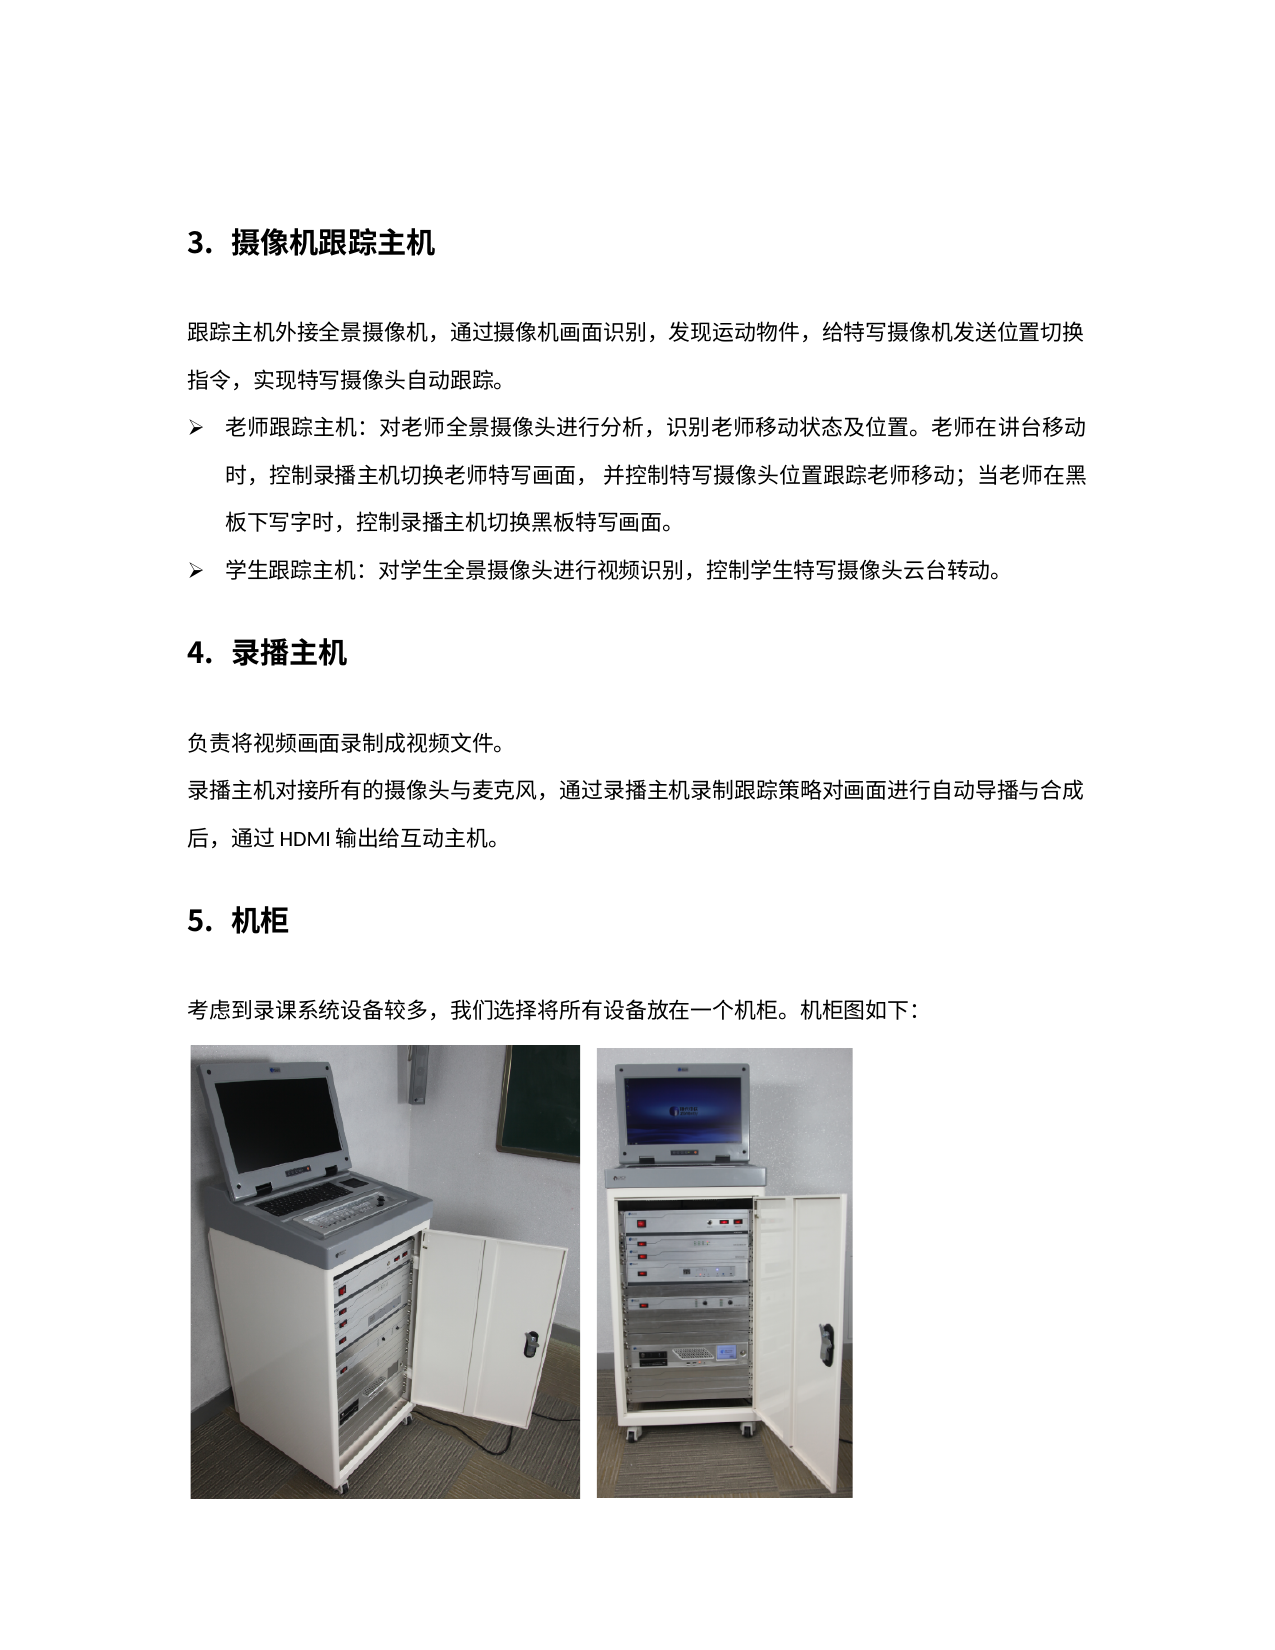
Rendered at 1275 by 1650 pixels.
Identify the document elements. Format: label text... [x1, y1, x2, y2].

text 考虑到录课系统设备较多，我们选择将所有设备放在一个机柜。机柜图如下： [187, 993, 1087, 1025]
subtitle 录播主机 [187, 629, 1087, 672]
picture [596, 1048, 853, 1498]
text 录播主机对接所有的摄像头与麦克风，通过录播主机录制跟踪策略对画面进行自动导播与合成后，通过HDMI输出给互动主机。 [187, 773, 1087, 852]
list 老师跟踪主机：对老师全景摄像头进行分析，识别老师移动状态及位置。老师在讲台移动时，控制录播主机切换老师特写画面， 并控制特写摄像头位置跟踪老师移动；当老师在黑板下写字时，控制录播主机切换黑板特写画面。 [187, 410, 1087, 537]
subtitle 机柜 [187, 897, 1087, 939]
subtitle 摄像机跟踪主机 [187, 219, 1087, 261]
picture [190, 1045, 580, 1499]
text 负责将视频画面录制成视频文件。 [187, 726, 1087, 757]
list 学生跟踪主机：对学生全景摄像头进行视频识别，控制学生特写摄像头云台转动。 [187, 553, 1087, 584]
text 跟踪主机外接全景摄像机，通过摄像机画面识别，发现运动物件，给特写摄像机发送位置切换指令，实现特写摄像头自动跟踪。 [187, 315, 1087, 394]
